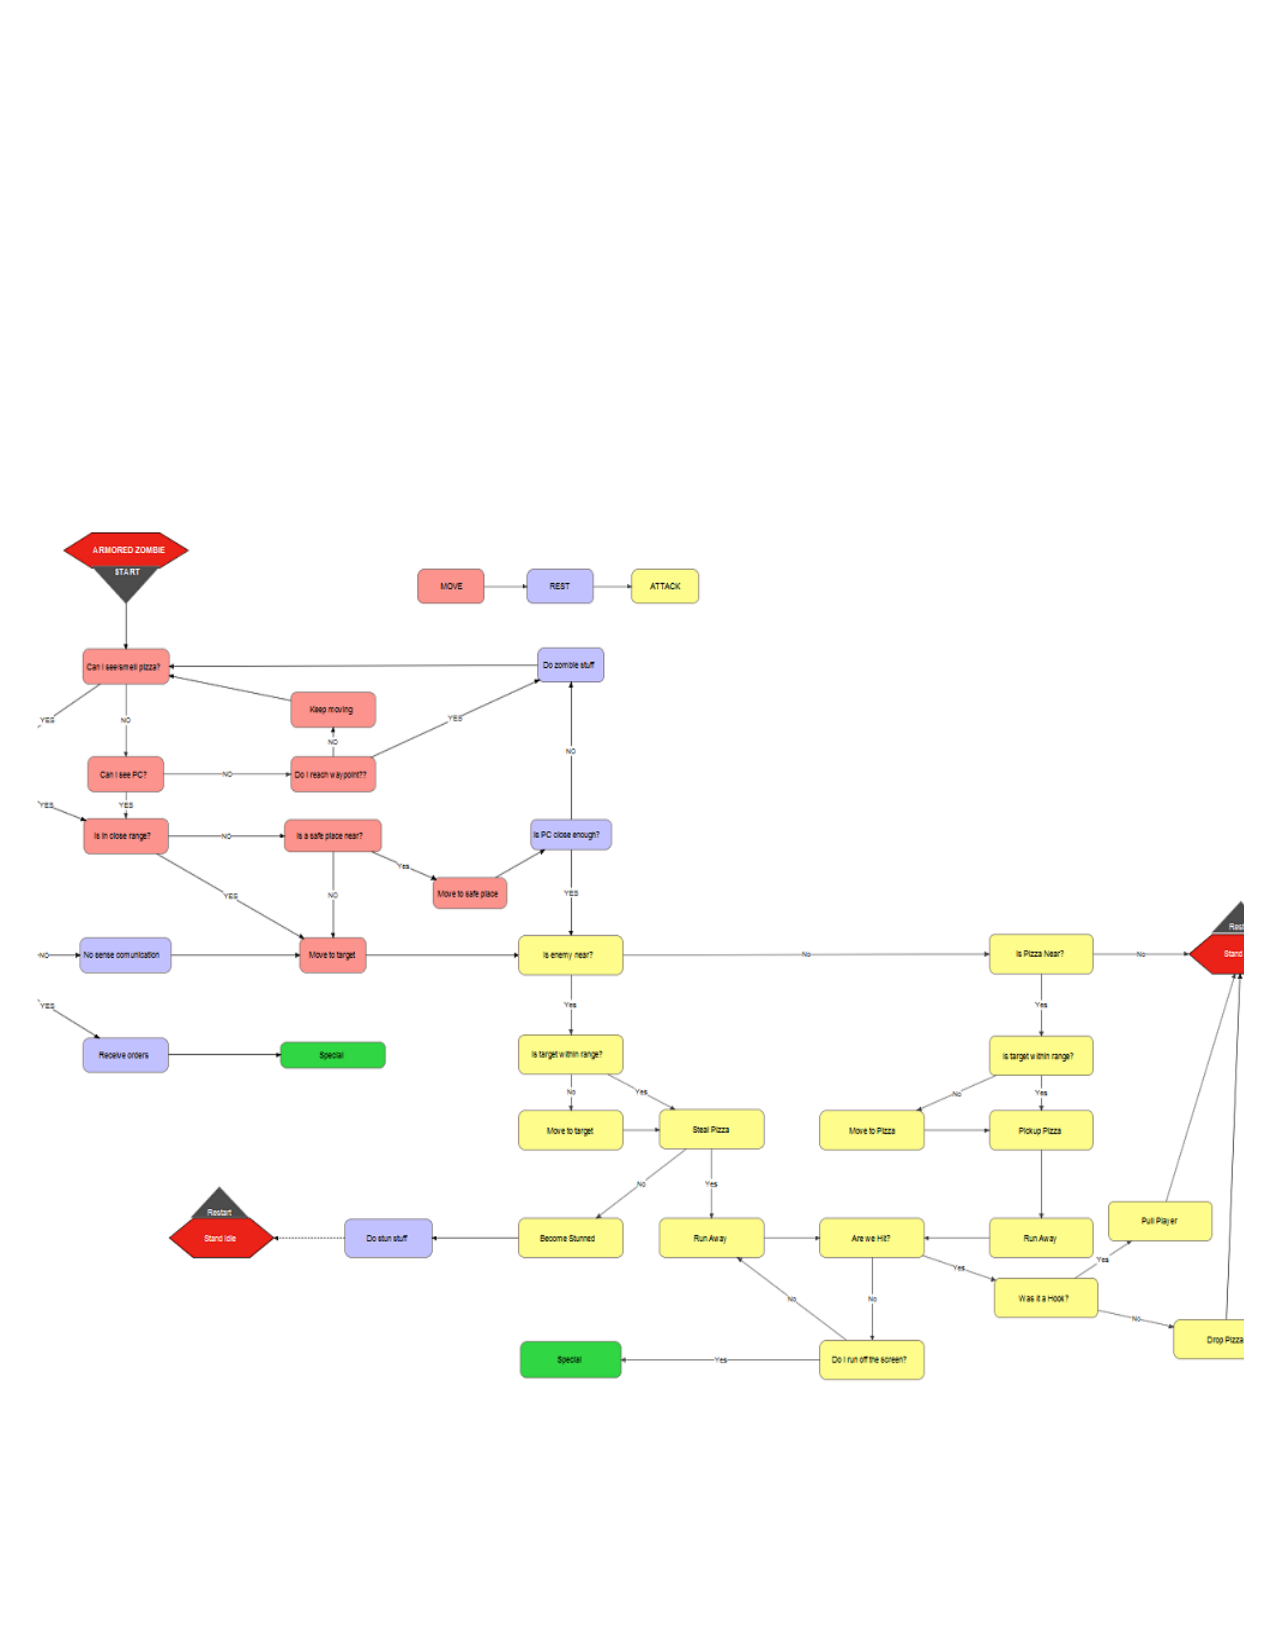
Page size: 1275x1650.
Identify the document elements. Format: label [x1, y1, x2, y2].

picture [37, 341, 1244, 1409]
